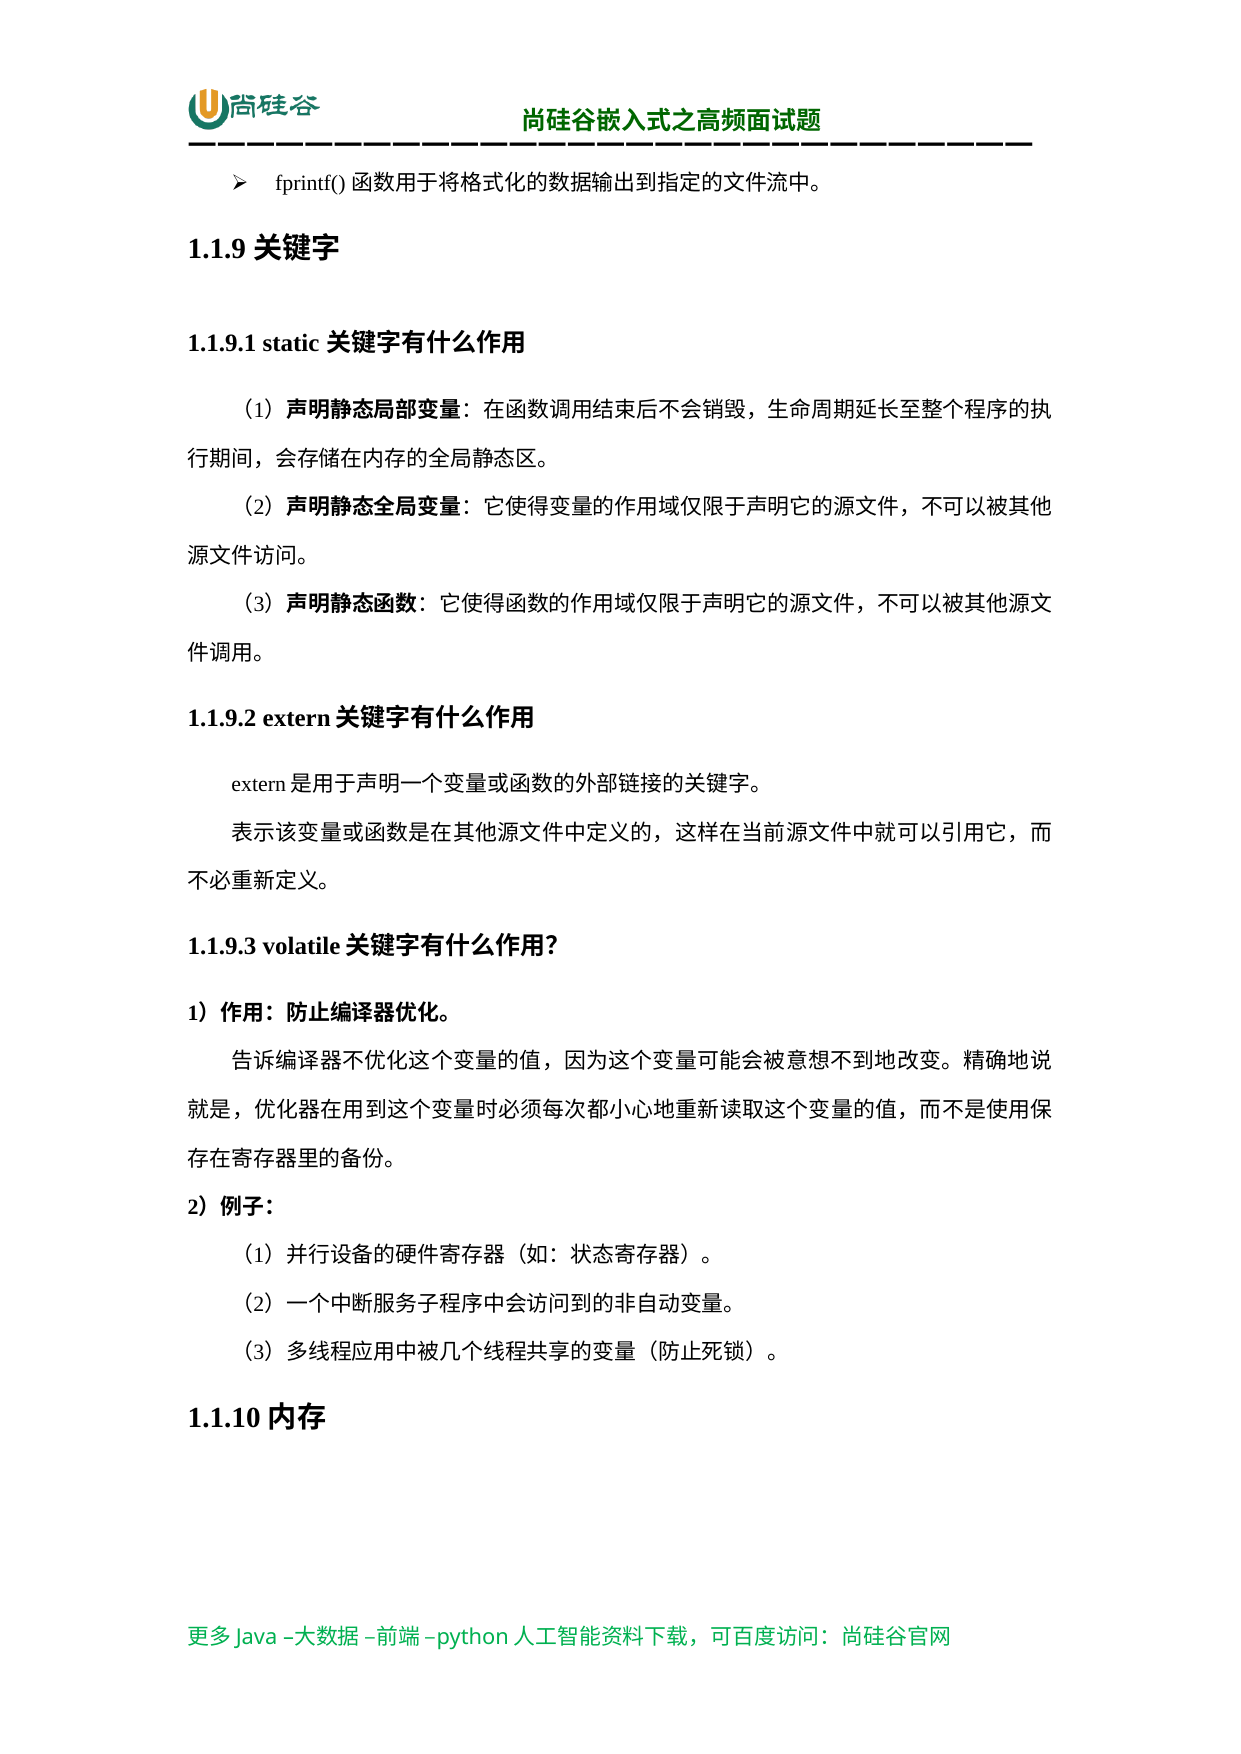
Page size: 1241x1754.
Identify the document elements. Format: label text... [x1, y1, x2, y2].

picture [187, 88, 320, 130]
text 声明静态局部变量：在函数调用结束后不会销毁，生命周期延长至整个程序的执行期间，会存储在内存的全局静态区。 [187, 392, 1053, 473]
text 声明静态全局变量：它使得变量的作用域仅限于声明它的源文件，不可以被其他源文件访问。 [187, 489, 1053, 570]
text 并行设备的硬件寄存器（如：状态寄存器）。 [187, 1237, 1053, 1269]
text 关键字 [187, 213, 1053, 278]
text 多线程应用中被几个线程共享的变量（防止死锁）。 [187, 1334, 1053, 1366]
text 作用：防止编译器优化。 [187, 994, 1053, 1027]
text 表示该变量或函数是在其他源文件中定义的，这样在当前源文件中就可以引用它，而不必重新定义。 [187, 814, 1053, 896]
text extern关键字有什么作用 [187, 683, 1053, 748]
text fprintf() 函数用于将格式化的数据输出到指定的文件流中。 [231, 165, 1053, 197]
text 内存 [187, 1382, 1053, 1447]
text extern是用于声明一个变量或函数的外部链接的关键字。 [187, 766, 1053, 798]
text 一个中断服务子程序中会访问到的非自动变量。 [187, 1285, 1053, 1318]
text 告诉编译器不优化这个变量的值，因为这个变量可能会被意想不到地改变。精确地说就是，优化器在用到这个变量时必须每次都小心地重新读取这个变量的值，而不是使用保存在寄存器里的备份。 [187, 1043, 1053, 1173]
text 声明静态函数：它使得函数的作用域仅限于声明它的源文件，不可以被其他源文件调用。 [187, 586, 1053, 667]
text volatile关键字有什么作用？ [187, 911, 1053, 976]
text static 关键字有什么作用 [187, 308, 1053, 373]
text 例子： [187, 1189, 1053, 1221]
